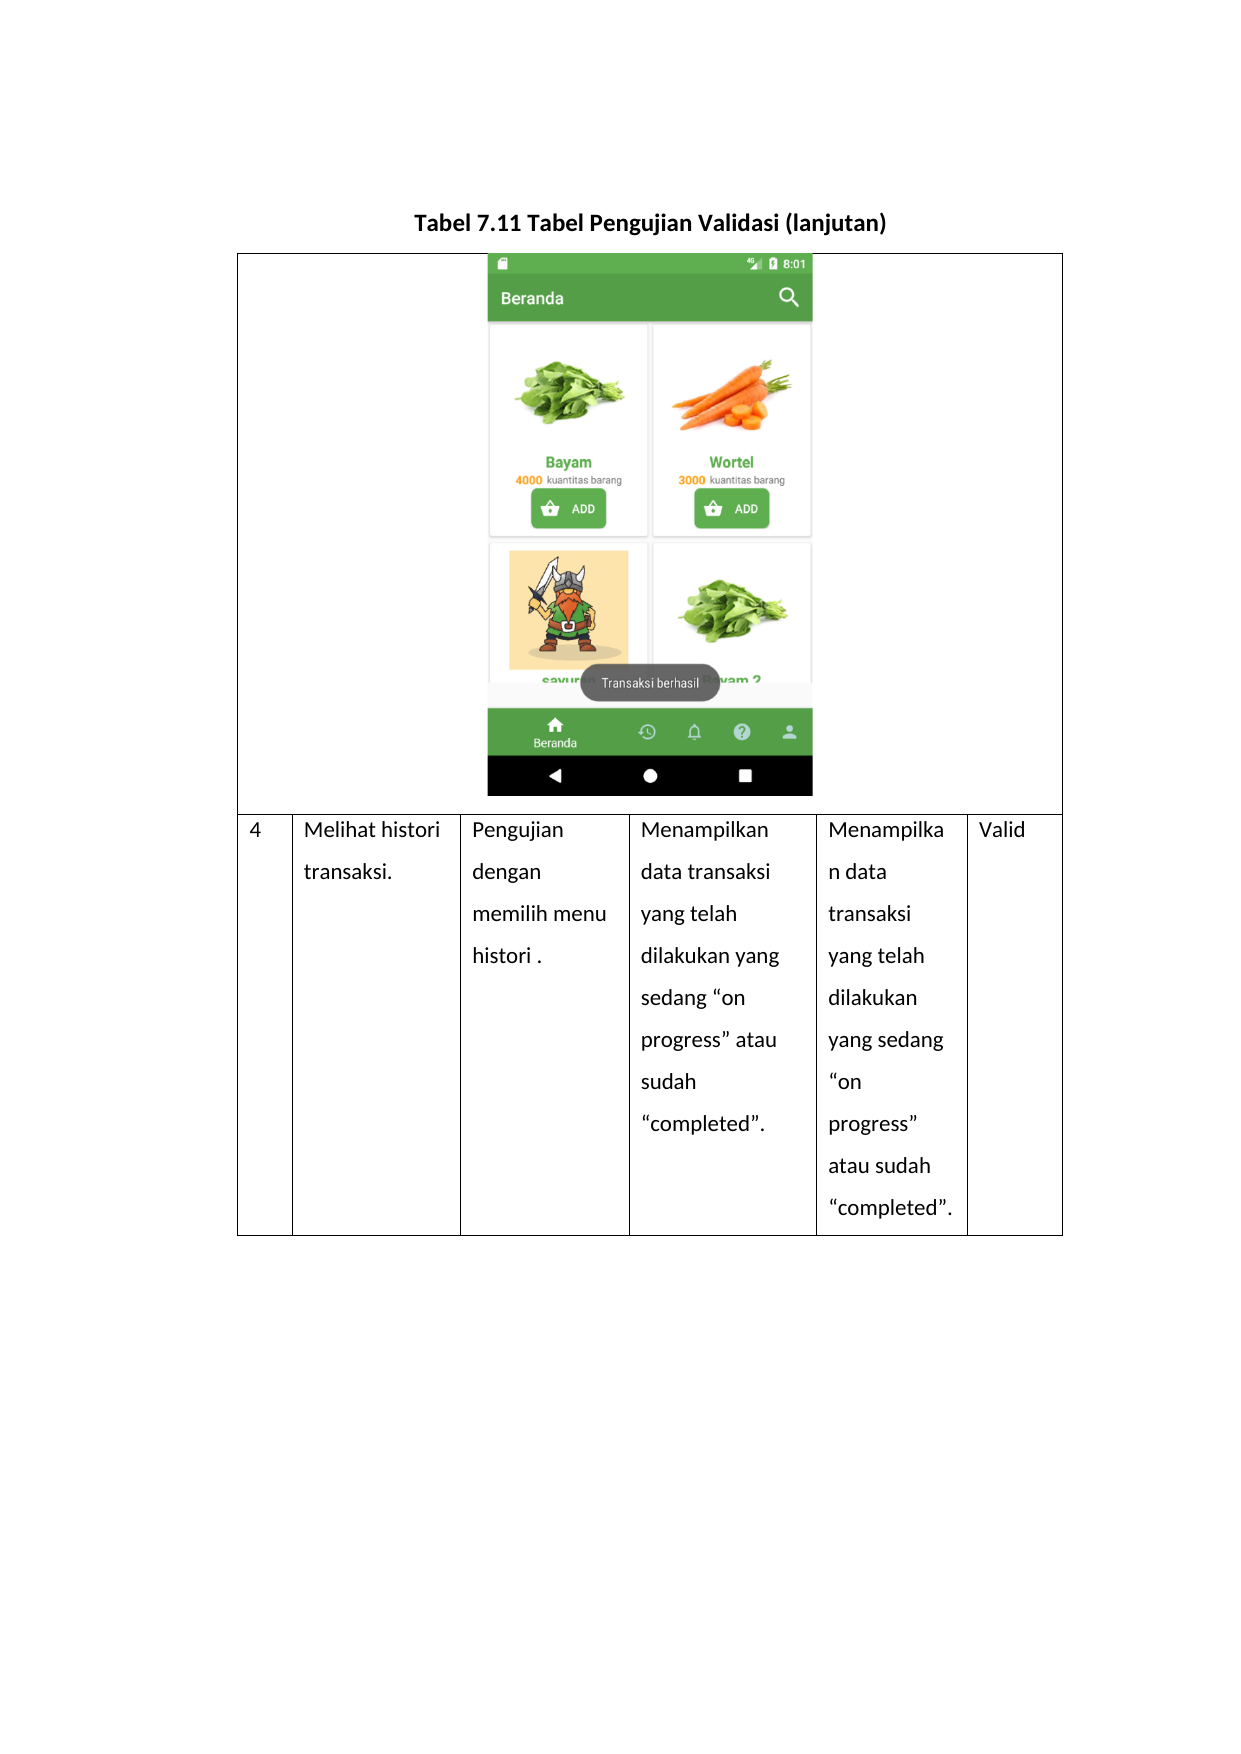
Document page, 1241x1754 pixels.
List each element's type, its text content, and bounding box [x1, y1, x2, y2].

text Tabel 7.11 Tabel Pengujian Validasi (lanjutan) [236, 207, 1064, 237]
table_cell Melihat histori transaksi. [293, 815, 460, 1235]
table_cell Menampilkan data transaksi yang telah dilakukan yang sedang “on progress” atau sudah “completed”. [817, 815, 967, 1235]
table_cell Menampilkan data transaksi yang telah dilakukan yang sedang “on progress” atau sudah “completed”. [630, 815, 816, 1235]
table_cell 4 [238, 815, 292, 1235]
table_cell Pengujian dengan memilih menu histori . [461, 815, 629, 1235]
table_cell Valid [968, 815, 1062, 1235]
picture [487, 253, 813, 796]
table_header [238, 254, 1062, 814]
